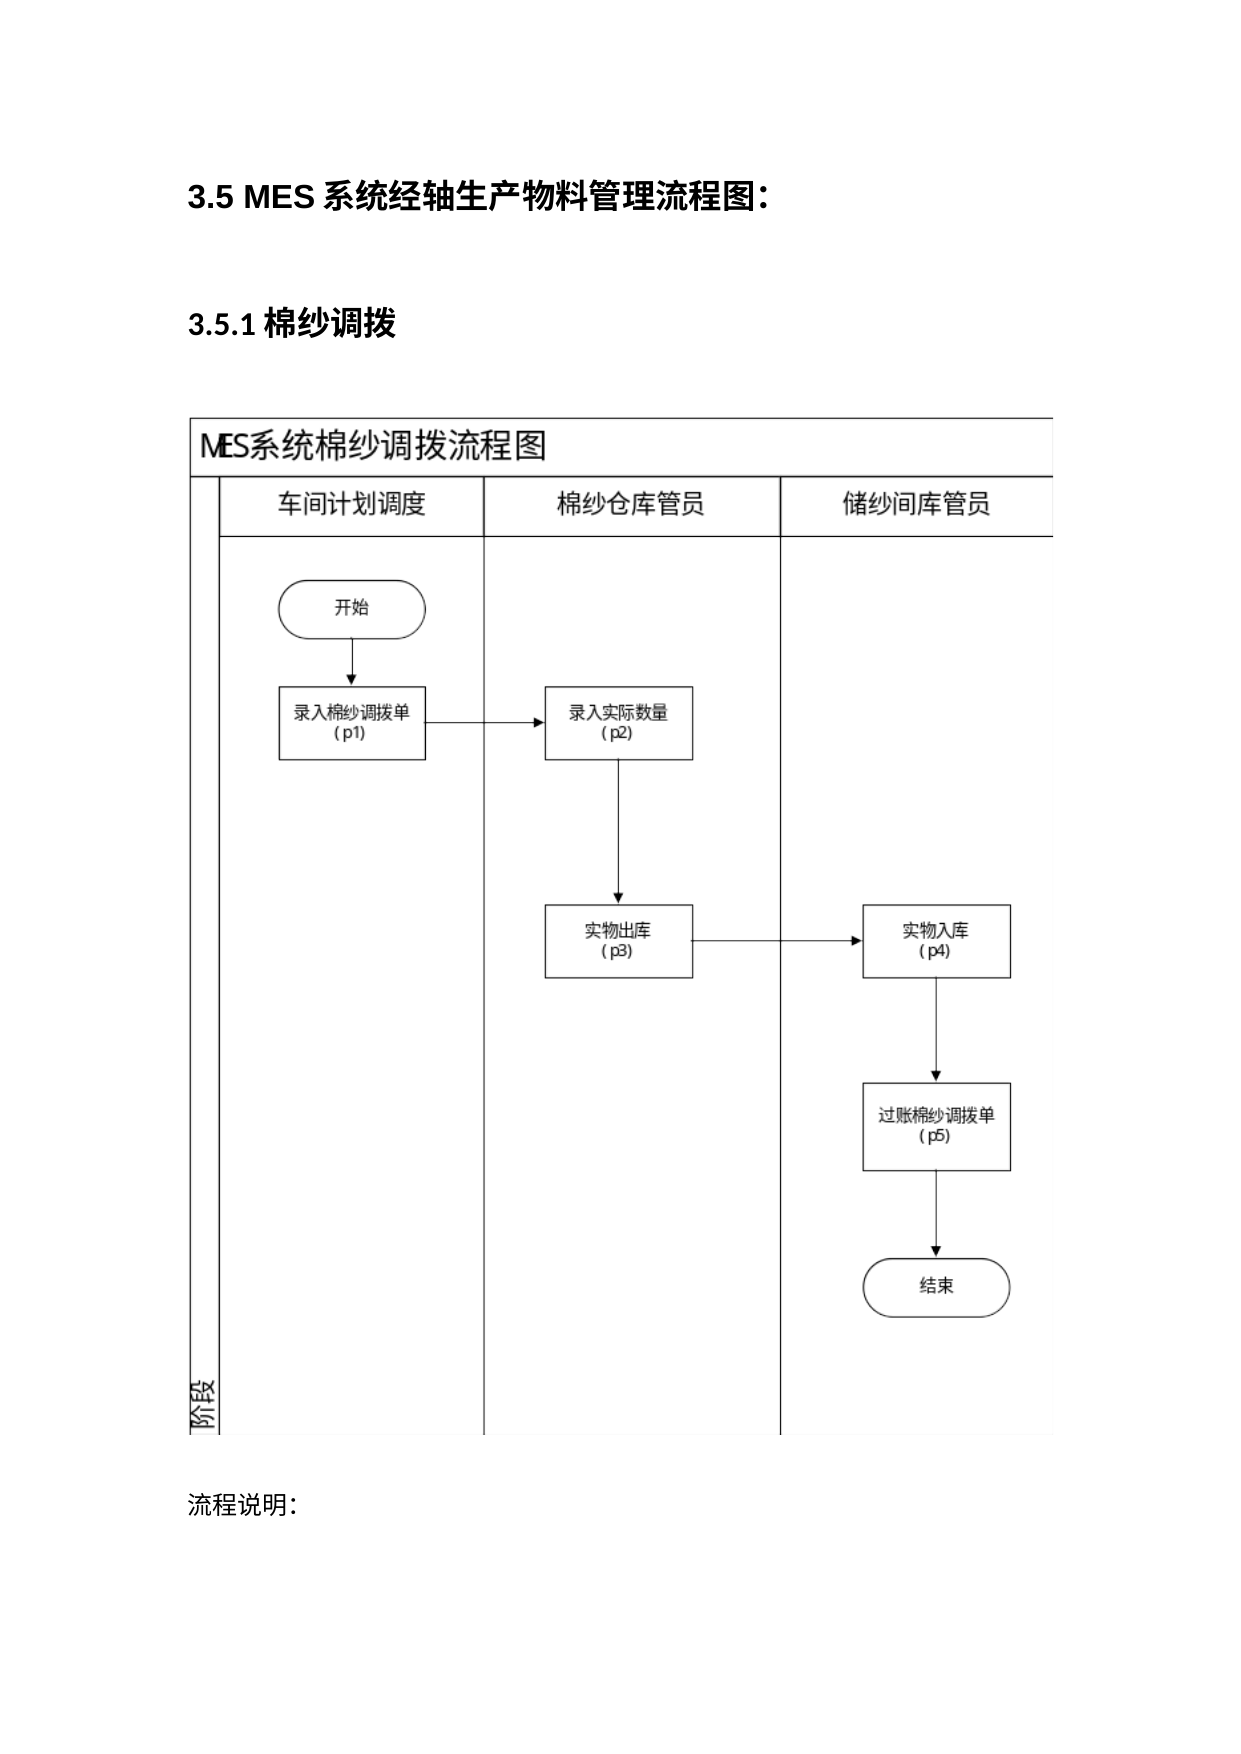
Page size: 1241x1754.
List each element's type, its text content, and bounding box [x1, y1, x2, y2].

subtitle 3.5.1 棉纱调拨 [187, 289, 1053, 354]
subtitle 3.5 MES系统经轴生产物料管理流程图： [187, 162, 1053, 227]
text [187, 1471, 1053, 1536]
